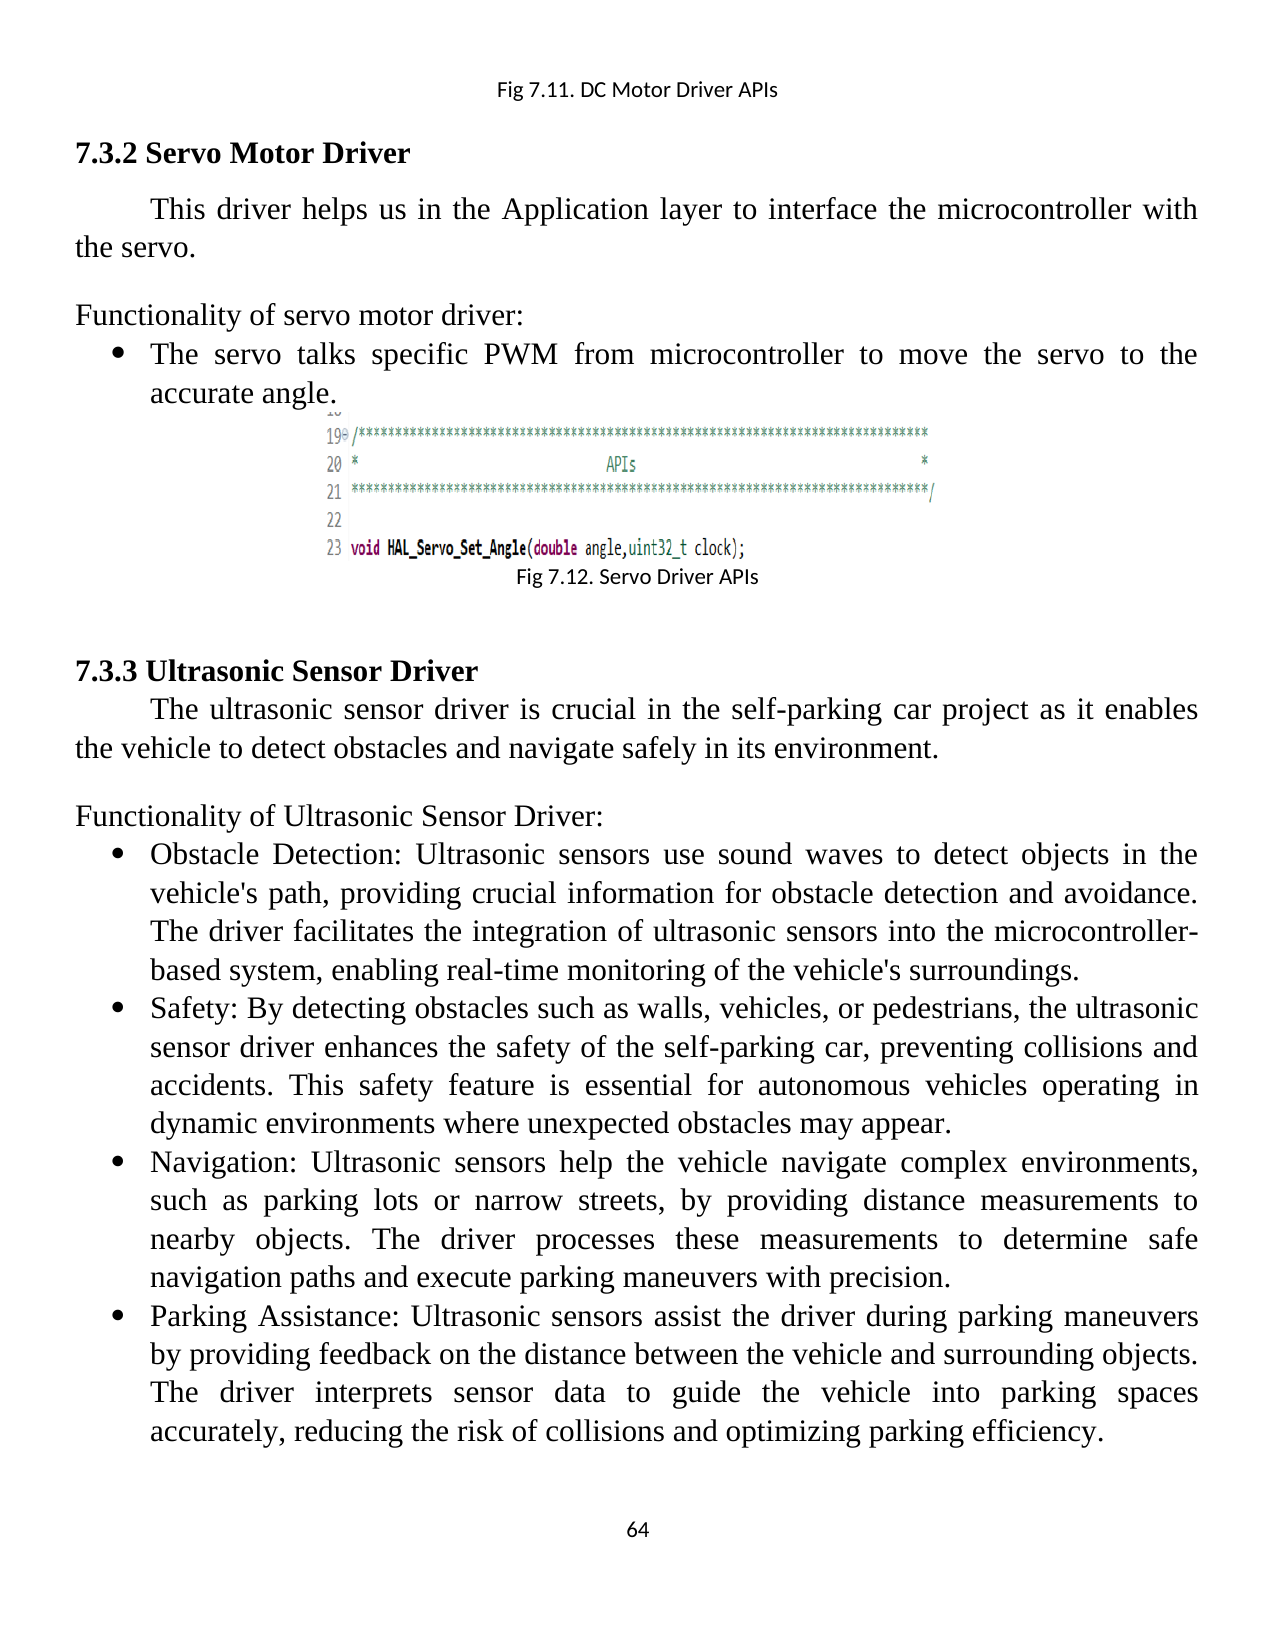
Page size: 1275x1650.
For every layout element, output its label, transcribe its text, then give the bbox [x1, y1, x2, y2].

list Obstacle Detection: Ultrasonic sensors use sound waves to detect objects in the vehicle's path, providing crucial information for obstacle detection and avoidance. The driver facilitates the integration of ultrasonic sensors into the microcontroller-based system, enabling real-time monitoring of the vehicle's surroundings. [112, 836, 1200, 987]
text Functionality of Ultrasonic Sensor Driver: [75, 797, 1200, 833]
text 7.3.2 Servo Motor Driver [75, 135, 1200, 171]
list The servo talks specific PWM from microcontroller to move the servo to the accurate angle. [112, 335, 1200, 410]
picture [327, 412, 948, 561]
text Fig 7.12. Servo Driver APIs [75, 562, 1200, 590]
text Fig 7.11. DC Motor Driver APIs [75, 75, 1200, 103]
list Parking Assistance: Ultrasonic sensors assist the driver during parking maneuvers by providing feedback on the distance between the vehicle and surrounding objects. The driver interprets sensor data to guide the vehicle into parking spaces accurately, reducing the risk of collisions and optimizing parking efficiency. [112, 1297, 1200, 1448]
list Navigation: Ultrasonic sensors help the vehicle navigate complex environments, such as parking lots or narrow streets, by providing distance measurements to nearby objects. The driver processes these measurements to determine safe navigation paths and execute parking maneuvers with precision. [112, 1143, 1200, 1294]
text 7.3.3 Ultrasonic Sensor Driver [75, 652, 1200, 688]
text Functionality of servo motor driver: [75, 297, 1200, 333]
text The ultrasonic sensor driver is crucial in the self-parking car project as it enables the vehicle to detect obstacles and navigate safely in its environment. [75, 690, 1200, 765]
text This driver helps us in the Application layer to interface the microcontroller with the servo. [75, 190, 1200, 264]
list Safety: By detecting obstacles such as walls, vehicles, or pedestrians, the ultrasonic sensor driver enhances the safety of the self-parking car, preventing collisions and accidents. This safety feature is essential for autonomous vehicles operating in dynamic environments where unexpected obstacles may appear. [112, 989, 1200, 1141]
